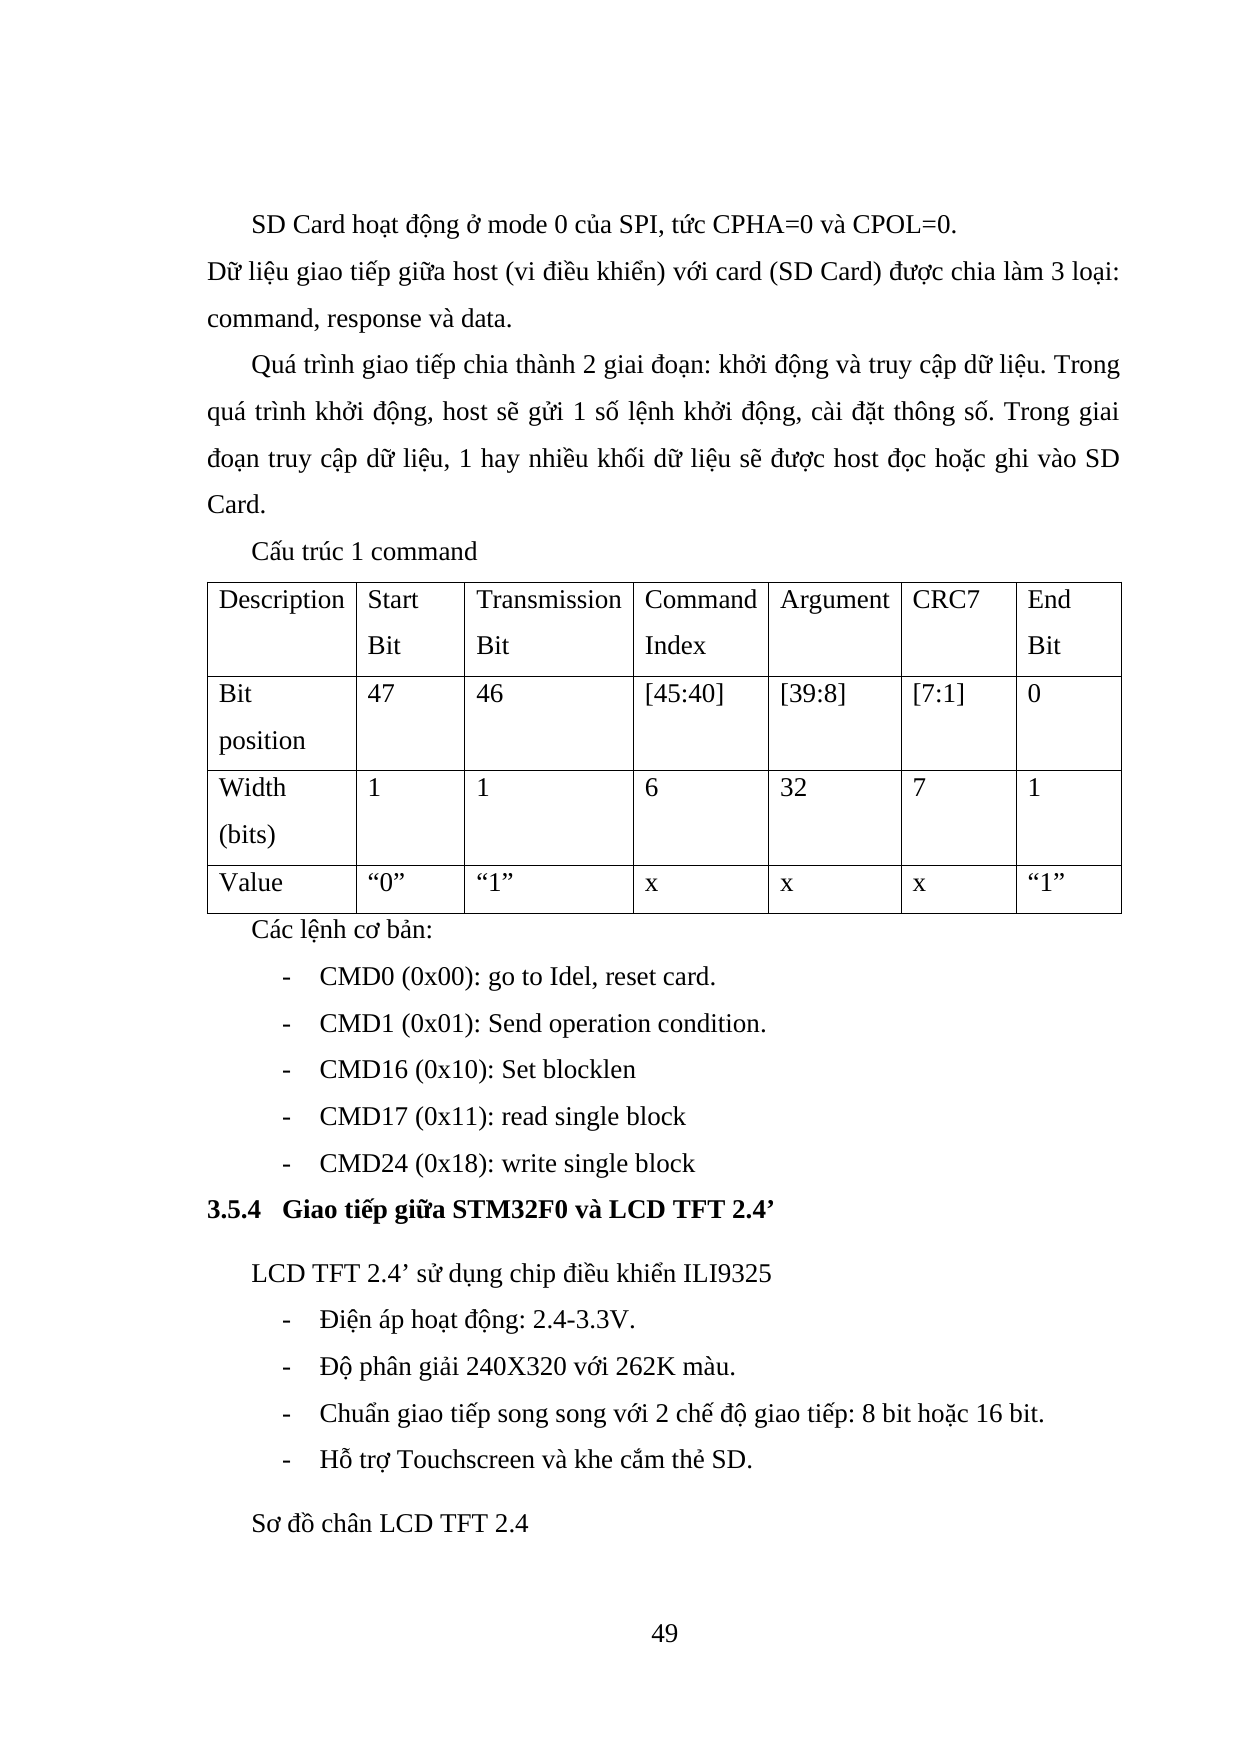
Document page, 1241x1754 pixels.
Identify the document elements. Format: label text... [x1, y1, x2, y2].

table_cell x [634, 866, 768, 912]
list CMD16 (0x10): Set blocklen [282, 1053, 1122, 1085]
list Chuẩn giao tiếp song song với 2 chế độ giao tiếp: 8 bit hoặc 16 bit. [282, 1397, 1122, 1428]
text Dữ liệu giao tiếp giữa host (vi điều khiển) với card (SD Card) được chia làm 3 loại: command, response và data. [207, 255, 1122, 333]
table_header Start Bit [357, 583, 464, 676]
list CMD1 (0x01): Send operation condition. [282, 1007, 1122, 1038]
table_cell Width (bits) [208, 771, 356, 865]
text Quá trình giao tiếp chia thành 2 giai đoạn: khởi động và truy cập dữ liệu. Trong quá trình khởi động, host sẽ gửi 1 số lệnh khởi động, cài đặt thông số. Trong giai đoạn truy cập dữ liệu, 1 hay nhiều khối dữ liệu sẽ được host đọc hoặc ghi vào SD Card. [207, 348, 1122, 519]
table_cell 1 [357, 771, 464, 865]
table_cell Value [208, 866, 356, 912]
table_cell 6 [634, 771, 768, 865]
table_cell [45:40] [634, 677, 768, 770]
list CMD0 (0x00): go to Idel, reset card. [282, 960, 1122, 991]
text Sơ đồ chân LCD TFT 2.4 [207, 1507, 1122, 1538]
table_cell 1 [1017, 771, 1121, 865]
list Độ phân giải 240X320 với 262K màu. [282, 1350, 1122, 1381]
table_header Description [208, 583, 356, 676]
table_cell 0 [1017, 677, 1121, 770]
table_header End Bit [1017, 583, 1121, 676]
table_header CRC7 [902, 583, 1016, 676]
list Điện áp hoạt động: 2.4-3.3V. [282, 1303, 1122, 1335]
table_cell “1” [1017, 866, 1121, 912]
table_cell 47 [357, 677, 464, 770]
table_cell [7:1] [902, 677, 1016, 770]
list CMD17 (0x11): read single block [282, 1100, 1122, 1131]
table_cell x [902, 866, 1016, 912]
table_header Transmission Bit [465, 583, 633, 676]
table_cell 7 [902, 771, 1016, 865]
list Giao tiếp giữa STM32F0 và LCD TFT 2.4’ [207, 1193, 1122, 1225]
table_cell Bit position [208, 677, 356, 770]
text LCD TFT 2.4’ sử dụng chip điều khiển ILI9325 [207, 1257, 1122, 1288]
text SD Card hoạt động ở mode 0 của SPI, tức CPHA=0 và CPOL=0. [207, 208, 1122, 239]
table_cell 32 [769, 771, 901, 865]
text Cấu trúc 1 command [207, 535, 1122, 566]
table_cell 46 [465, 677, 633, 770]
text Các lệnh cơ bản: [207, 914, 1122, 945]
table_cell x [769, 866, 901, 912]
table_cell [39:8] [769, 677, 901, 770]
table_header Argument [769, 583, 901, 676]
list Hỗ trợ Touchscreen và khe cắm thẻ SD. [282, 1443, 1122, 1475]
table_cell “1” [465, 866, 633, 912]
table_cell 1 [465, 771, 633, 865]
list CMD24 (0x18): write single block [282, 1147, 1122, 1178]
table_cell “0” [357, 866, 464, 912]
table_header Command Index [634, 583, 768, 676]
